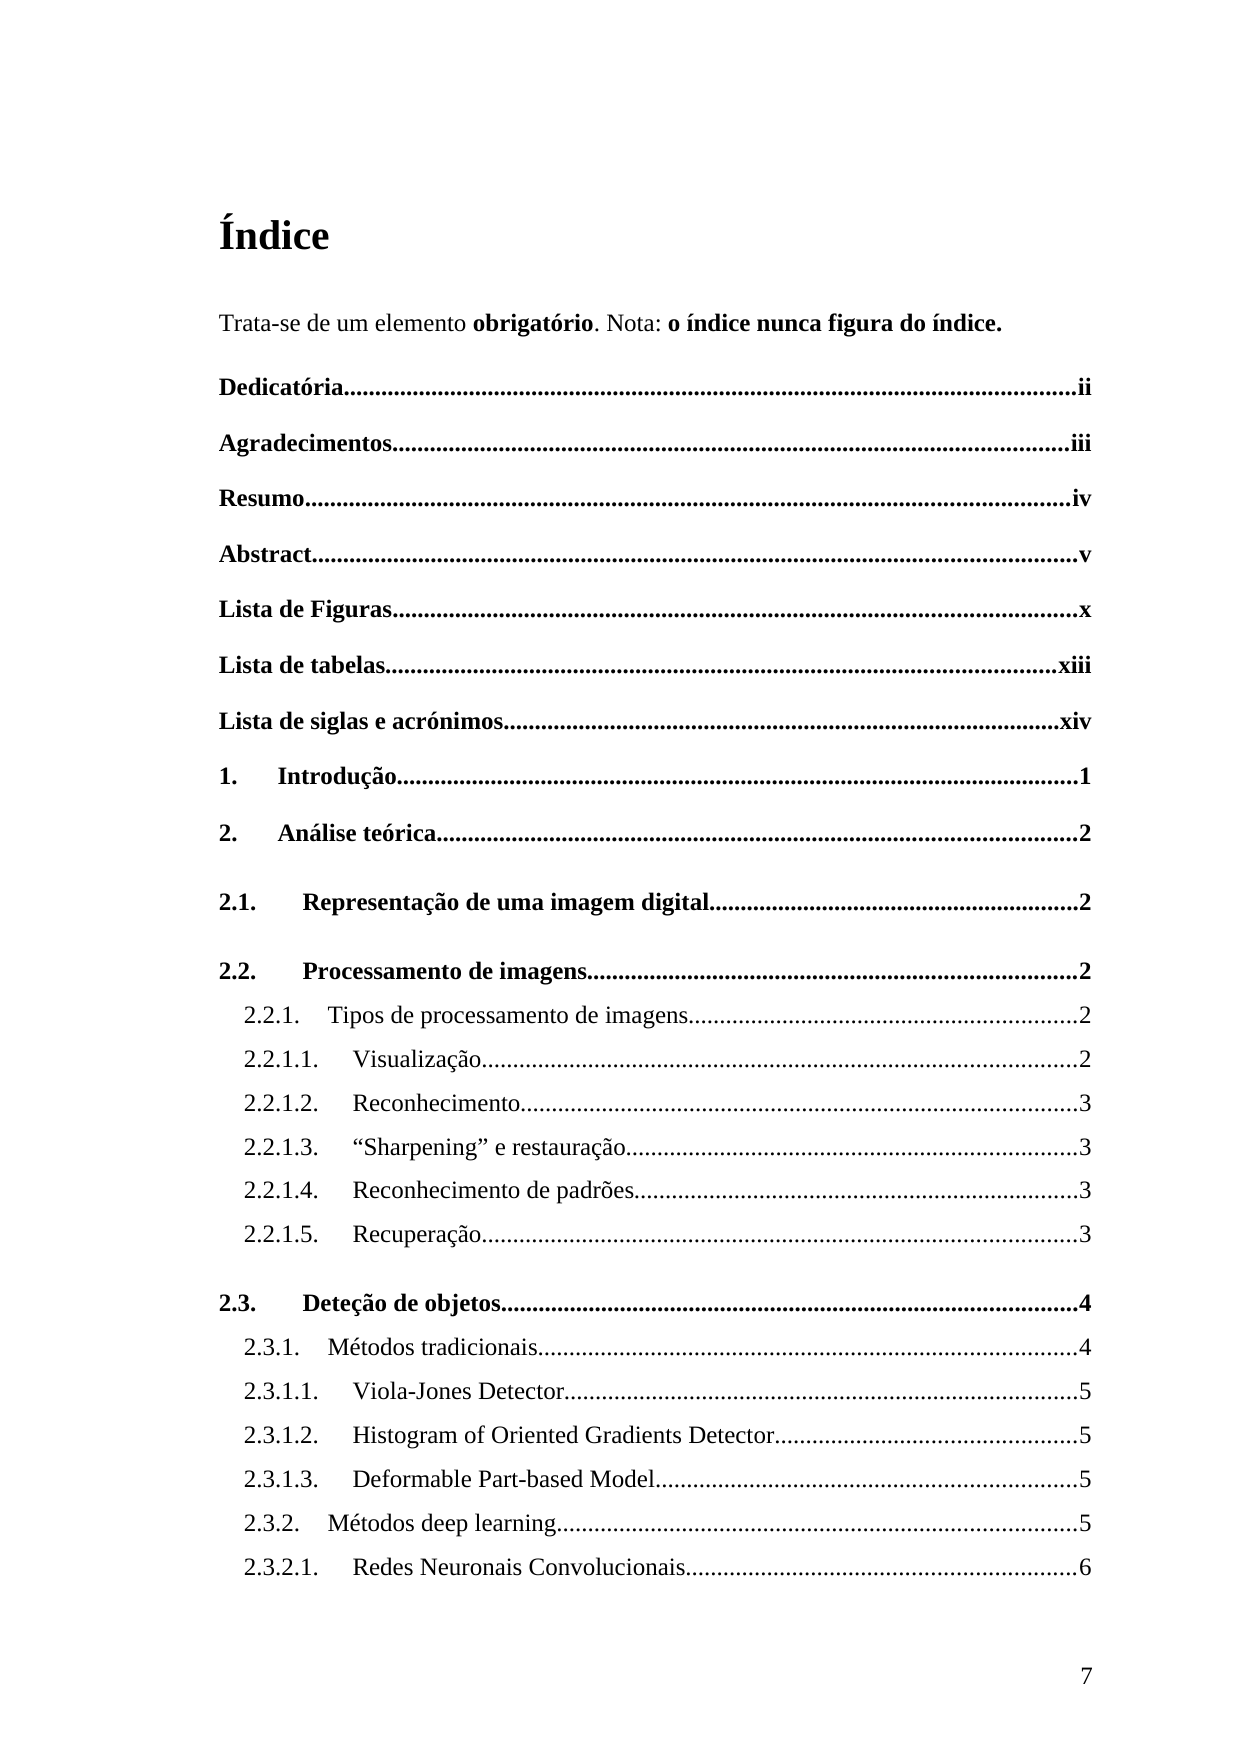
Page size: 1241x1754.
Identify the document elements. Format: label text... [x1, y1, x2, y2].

text Resumo iv [177, 483, 1092, 512]
text 2.3. Deteção de objetos 4 [177, 1288, 1092, 1317]
text 2.2.1.4. Reconhecimento de padrões 3 [202, 1176, 1092, 1204]
text 2.3.1.1. Viola-Jones Detector 5 [202, 1376, 1092, 1405]
text Agradecimentos iii [177, 428, 1092, 456]
text 2.2.1. Tipos de processamento de imagens 2 [202, 1000, 1092, 1028]
text Abstract v [177, 539, 1092, 568]
text 2.3.2.1. Redes Neuronais Convolucionais 6 [202, 1552, 1092, 1581]
text Dedicatória ii [177, 372, 1092, 401]
text 2.2.1.2. Reconhecimento 3 [202, 1088, 1092, 1116]
text Lista de siglas e acrónimos xiv [177, 706, 1092, 734]
text 2. Análise teórica 2 [177, 818, 1092, 847]
text 2.3.1. Métodos tradicionais 4 [202, 1332, 1092, 1361]
text Índice [177, 210, 1092, 258]
text 2.1. Representação de uma imagem digital 2 [177, 887, 1092, 916]
text 2.3.1.2. Histogram of Oriented Gradients Detector 5 [202, 1420, 1092, 1449]
text 2.2. Processamento de imagens 2 [177, 956, 1092, 984]
text Trata-se de um elemento obrigatório. Nota: o índice nunca figura do índice. [177, 308, 1092, 337]
text 2.3.1.3. Deformable Part-based Model 5 [202, 1464, 1092, 1493]
text 2.2.1.1. Visualização 2 [202, 1044, 1092, 1072]
text 2.2.1.3. “Sharpening” e restauração 3 [202, 1132, 1092, 1160]
text Lista de Figuras x [177, 594, 1092, 623]
text 2.3.2. Métodos deep learning 5 [202, 1508, 1092, 1537]
text 1. Introdução 1 [177, 761, 1092, 790]
text 2.2.1.5. Recuperação 3 [202, 1219, 1092, 1248]
text Lista de tabelas xiii [177, 650, 1092, 679]
